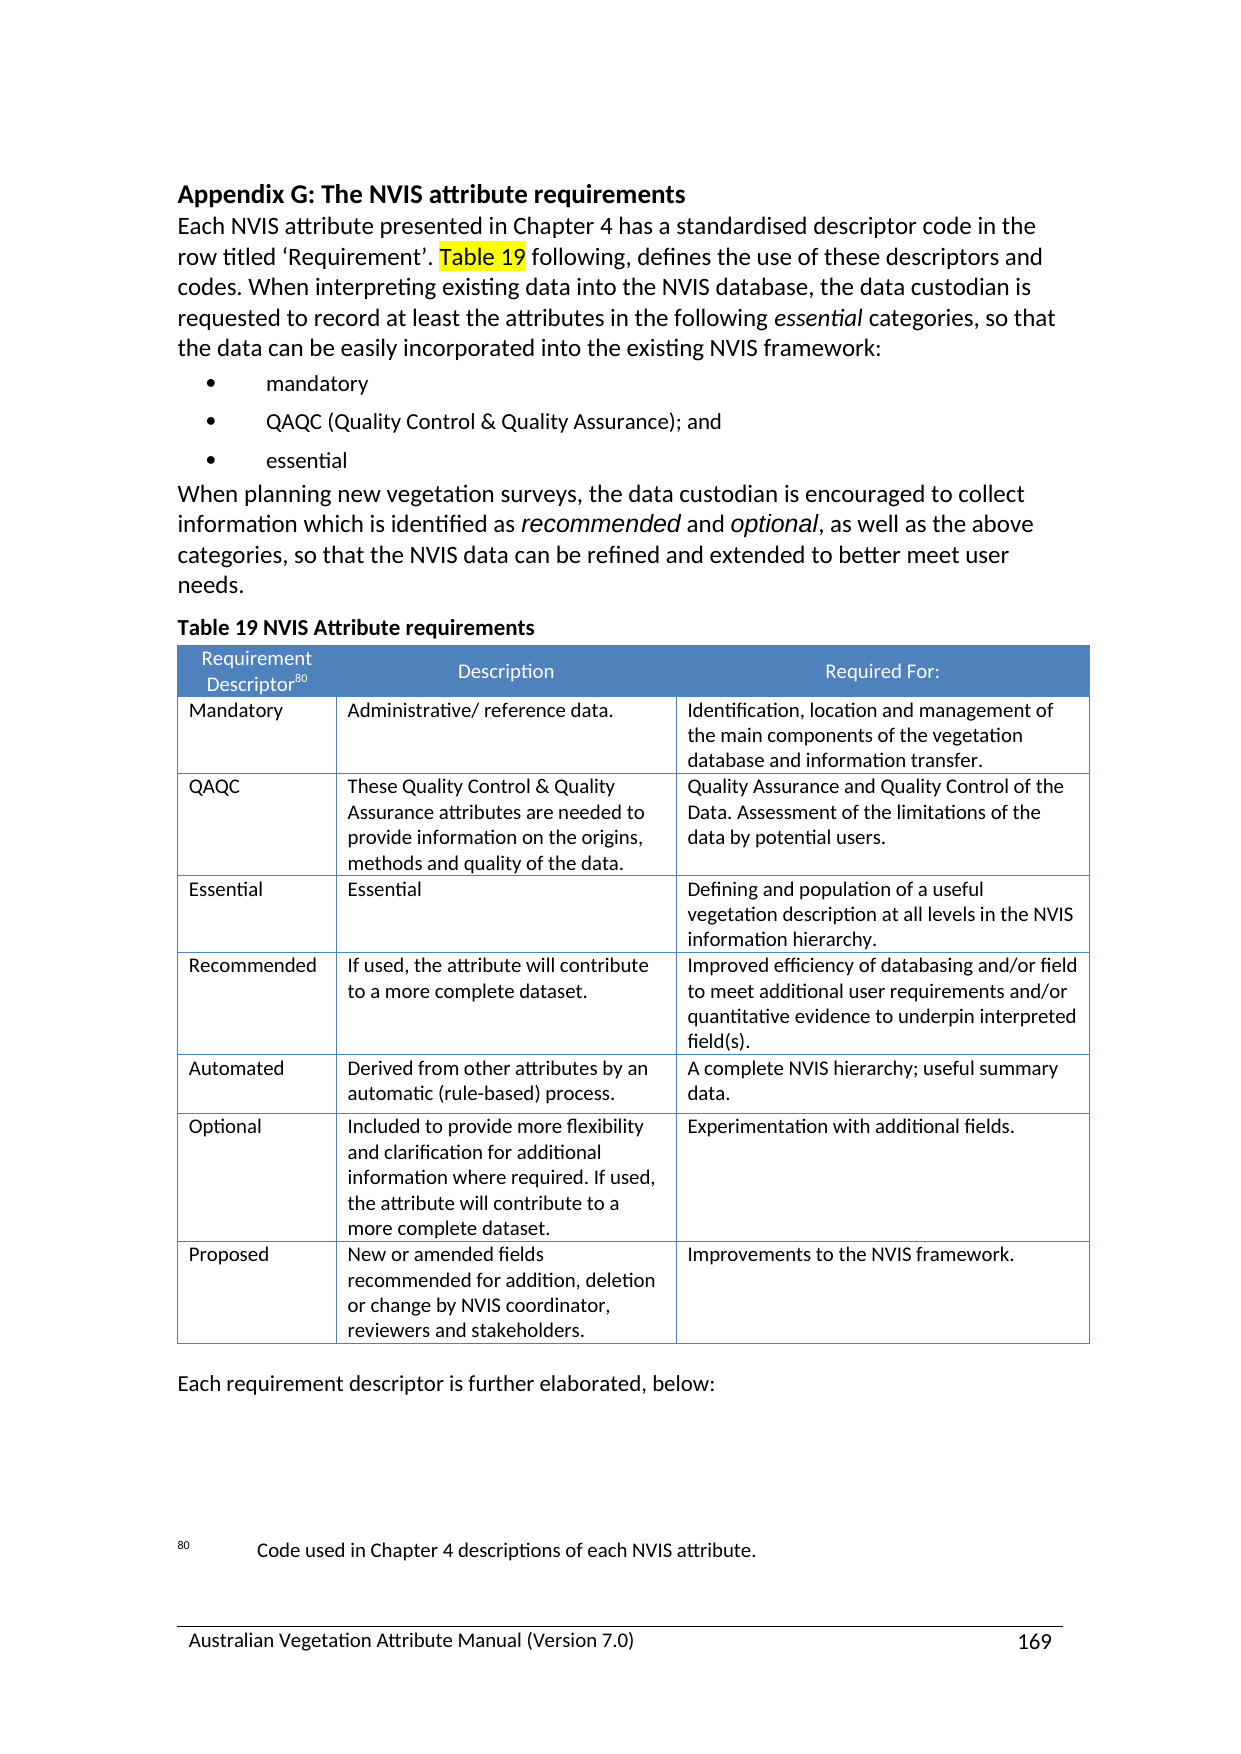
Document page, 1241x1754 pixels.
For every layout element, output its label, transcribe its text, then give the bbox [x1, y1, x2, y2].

text Each requirement descriptor is further elaborated, below: [177, 1369, 1063, 1397]
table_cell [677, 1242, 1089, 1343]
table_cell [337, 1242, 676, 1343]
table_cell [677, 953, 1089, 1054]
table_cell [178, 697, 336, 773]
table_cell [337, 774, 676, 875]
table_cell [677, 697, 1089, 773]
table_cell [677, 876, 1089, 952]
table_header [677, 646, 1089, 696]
list essential [207, 446, 1063, 474]
text When planning new vegetation surveys, the data custodian is encouraged to collect information which is identified as recommended and optional, as well as the above categories, so that the NVIS data can be refined and extended to better meet user needs. [177, 478, 1063, 600]
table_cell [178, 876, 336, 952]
text Each NVIS attribute presented in Chapter 4 has a standardised descriptor code in the row titled ‘Requirement’. Table 19 following, defines the use of these descriptors and codes. When interpreting existing data into the NVIS database, the data custodian is requested to record at least the attributes in the following essential categories, so that the data can be easily incorporated into the existing NVIS framework: [177, 210, 1063, 363]
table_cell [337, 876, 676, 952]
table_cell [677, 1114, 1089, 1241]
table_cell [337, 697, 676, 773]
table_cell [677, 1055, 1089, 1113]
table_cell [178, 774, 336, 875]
text Appendix G: The NVIS attribute requirements [177, 177, 1063, 210]
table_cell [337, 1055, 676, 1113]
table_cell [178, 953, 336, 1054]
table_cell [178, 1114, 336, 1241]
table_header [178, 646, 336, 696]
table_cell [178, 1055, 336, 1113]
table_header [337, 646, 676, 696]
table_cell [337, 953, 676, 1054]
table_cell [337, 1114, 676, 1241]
list QAQC (Quality Control & Quality Assurance); and [207, 407, 1063, 436]
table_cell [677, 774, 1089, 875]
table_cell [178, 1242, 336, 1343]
list mandatory [207, 369, 1063, 397]
